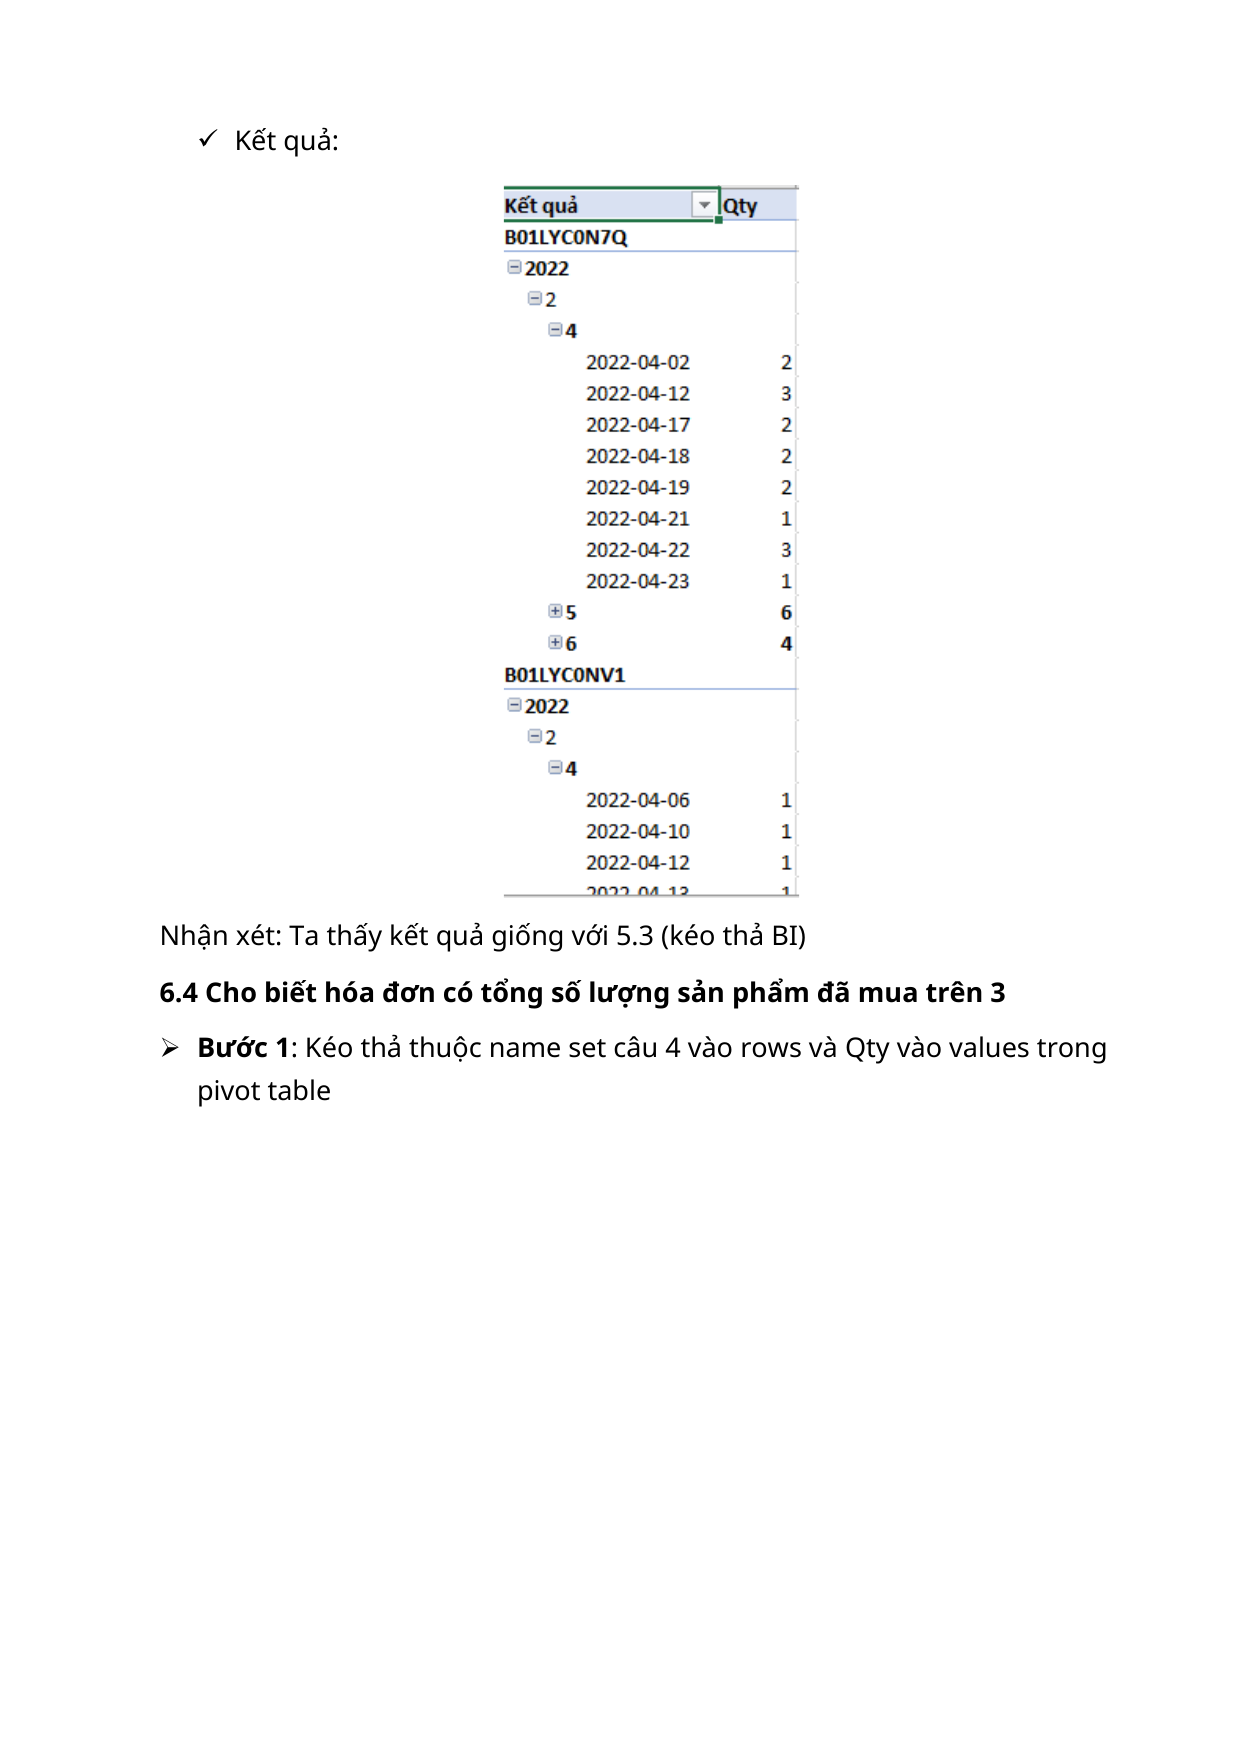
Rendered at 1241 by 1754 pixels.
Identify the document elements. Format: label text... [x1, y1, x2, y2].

list Bước 1: Kéo thả thuộc name set câu 4 vào rows và Qty vào values trong pivot table [159, 1028, 1144, 1108]
list Kết quả: [197, 122, 1144, 159]
picture [503, 185, 800, 898]
subtitle 6.4 Cho biết hóa đơn có tổng số lượng sản phẩm đã mua trên 3 [159, 973, 1144, 1010]
text Nhận xét: Ta thấy kết quả giống với 5.3 (kéo thả BI) [159, 917, 1144, 954]
